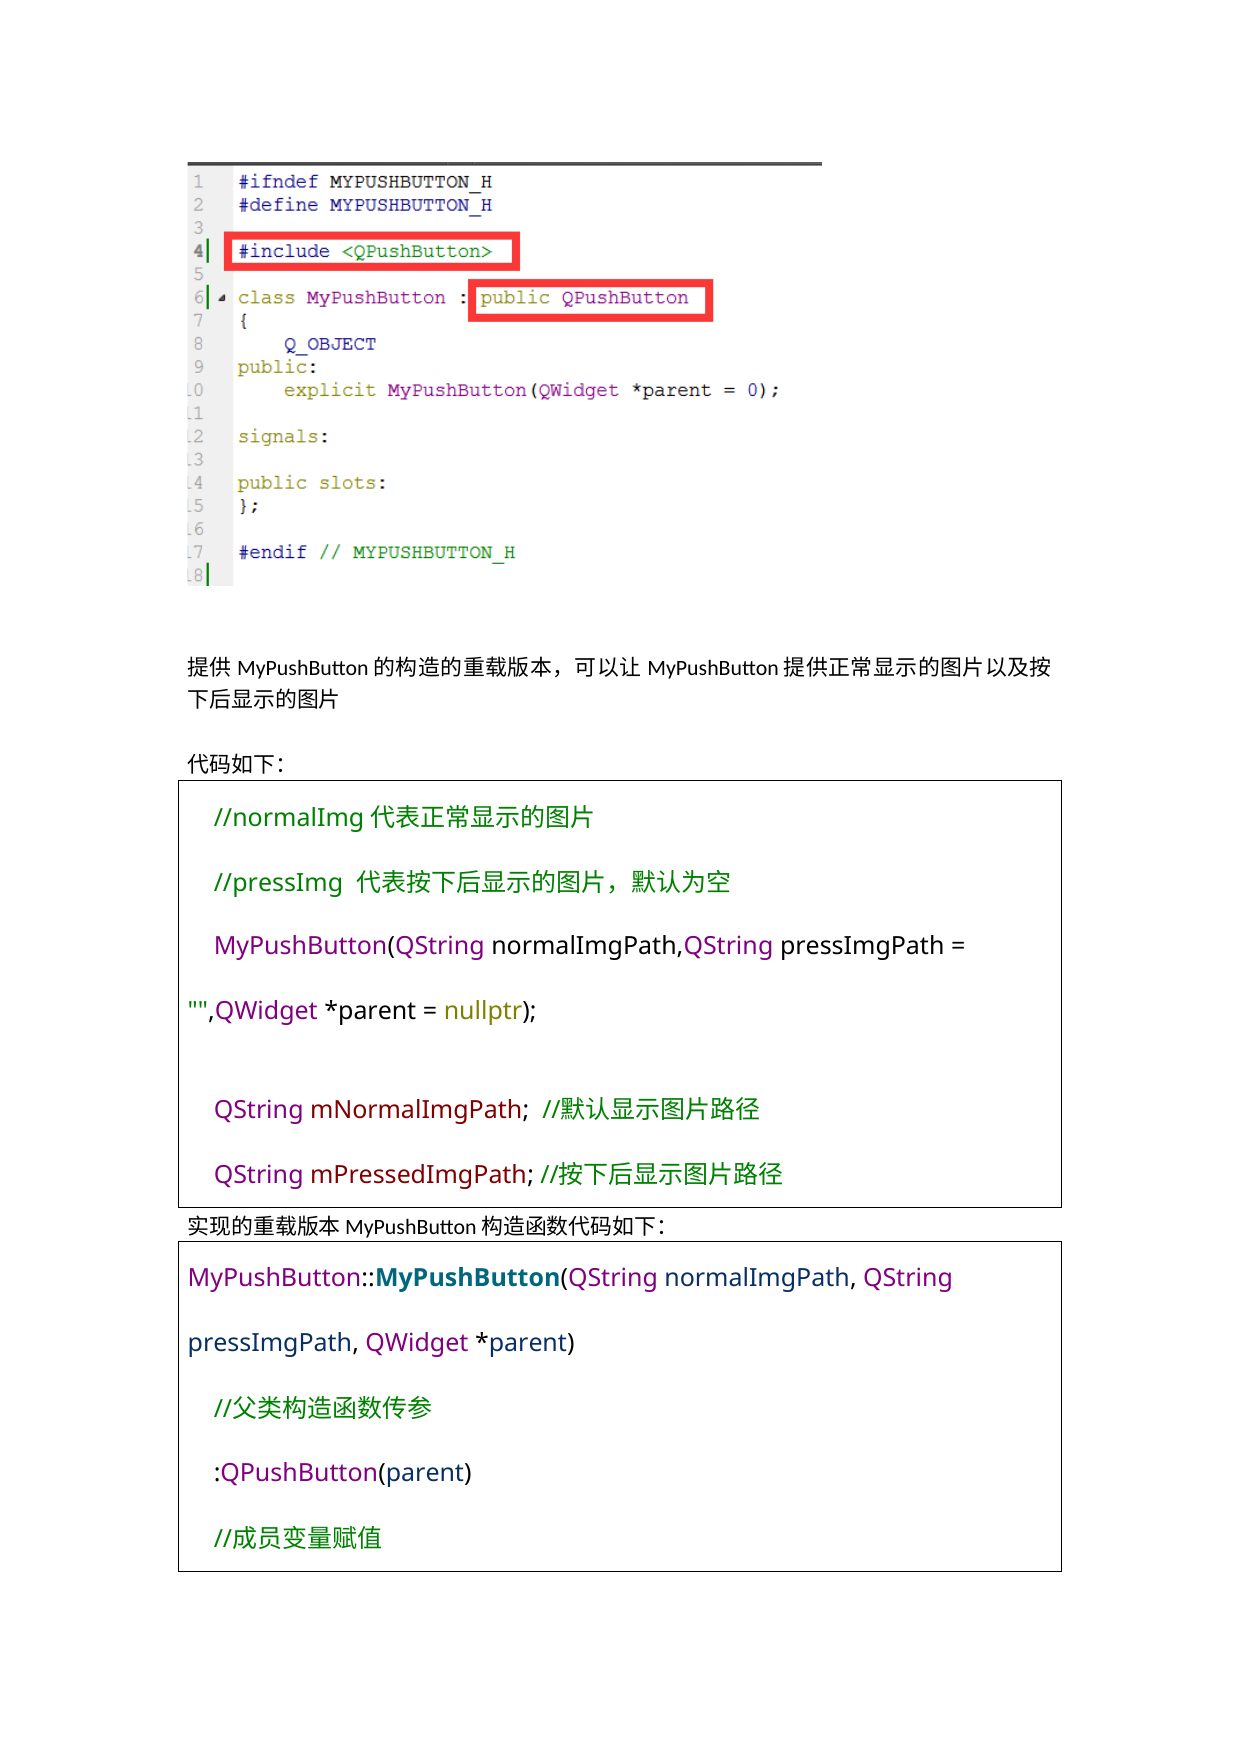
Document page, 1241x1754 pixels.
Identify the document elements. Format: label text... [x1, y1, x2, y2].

text //normalImg 代表正常显示的图片 [179, 781, 1061, 848]
text 提供MyPushButton的构造的重载版本，可以让MyPushButton提供正常显示的图片以及按下后显示的图片 [187, 649, 1053, 714]
text QString mPressedImgPath; //按下后显示图片路径 [179, 1137, 1061, 1207]
text QString mNormalImgPath; //默认显示图片路径 [187, 1075, 1053, 1137]
text //父类构造函数传参 [187, 1374, 1053, 1439]
text MyPushButton::MyPushButton(QString normalImgPath, QString pressImgPath, QWidget *parent) [179, 1242, 1061, 1374]
text 代码如下： [187, 747, 1053, 779]
picture [187, 162, 822, 586]
text //成员变量赋值 [179, 1501, 1061, 1571]
text //pressImg 代表按下后显示的图片，默认为空 [187, 848, 1053, 913]
text MyPushButton(QString normalImgPath,QString pressImgPath = "",QWidget *parent = nullptr); [187, 913, 1053, 1043]
text :QPushButton(parent) [187, 1439, 1053, 1501]
text 实现的重载版本MyPushButton构造函数代码如下： [187, 1208, 1053, 1241]
